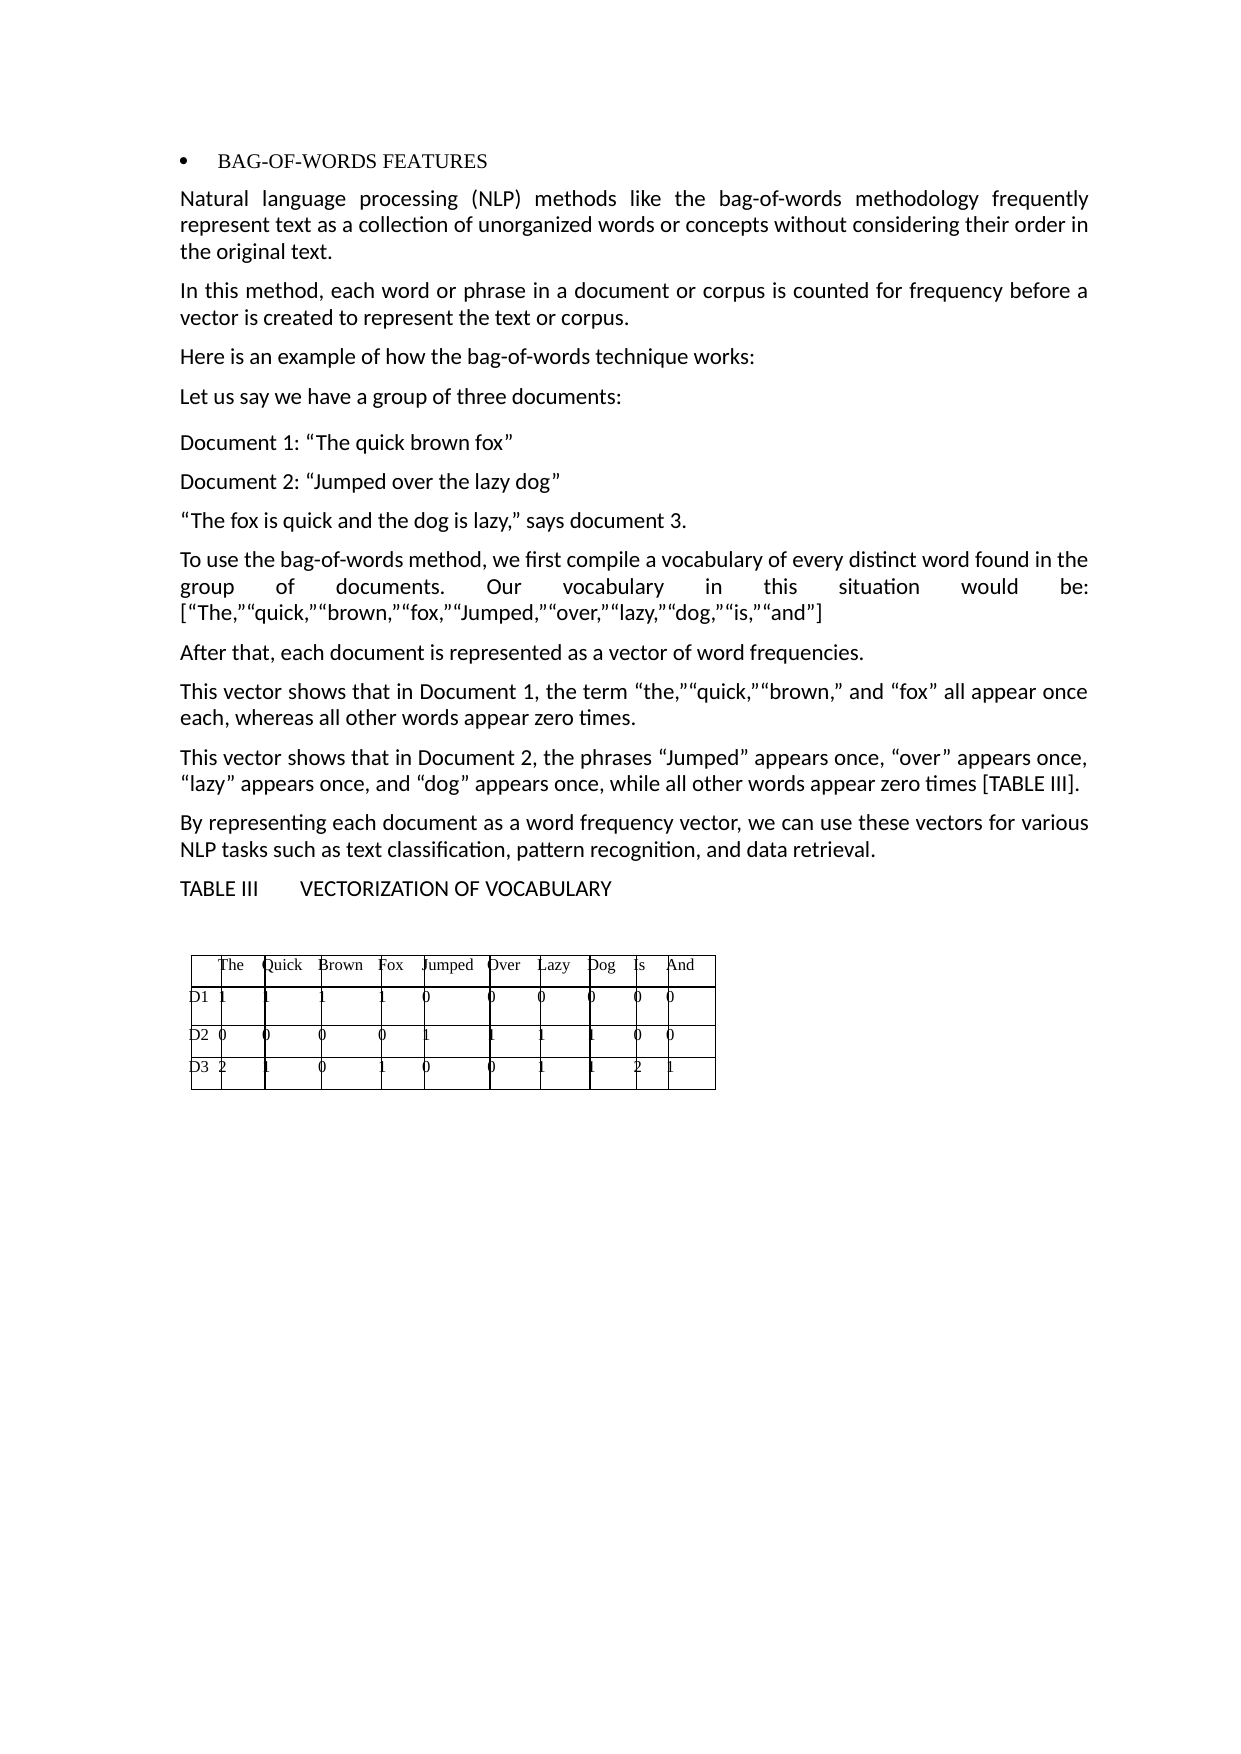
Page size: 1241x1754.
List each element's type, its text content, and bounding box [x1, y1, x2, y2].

table_cell 1 [382, 988, 424, 1025]
table_cell 1 [491, 1026, 540, 1057]
table_cell 0 [322, 1058, 381, 1088]
table_cell 1 [591, 1026, 636, 1057]
table_cell 0 [591, 988, 636, 1025]
table_header The [222, 956, 264, 986]
table_header Jumped [425, 956, 489, 986]
table_header Lazy [541, 956, 589, 986]
table_cell 0 [669, 1026, 715, 1057]
table_cell 0 [222, 1026, 264, 1057]
table_cell 0 [266, 1026, 321, 1057]
text Let us say we have a group of three documents: [179, 382, 1090, 411]
table_cell 2 [637, 1058, 668, 1088]
table_cell 0 [491, 988, 540, 1025]
table_cell 1 [541, 1026, 589, 1057]
table_cell 1 [425, 1026, 489, 1057]
list BAG-OF-WORDS FEATURES [180, 150, 1090, 173]
table_cell 1 [541, 1058, 589, 1088]
table_cell 0 [425, 1058, 489, 1088]
table_cell D2 [192, 1026, 221, 1057]
table_cell 1 [669, 1058, 715, 1088]
table_header Is [637, 956, 668, 986]
table_cell 1 [266, 988, 321, 1025]
text To use the bag-of-words method, we first compile a vocabulary of every distinct word found in the group of documents. Our vocabulary in this situation would be: [“The,”“quick,”“brown,”“fox,”“Jumped,”“over,”“lazy,”“dog,”“is,”“and”] [180, 547, 1090, 626]
table_cell 0 [491, 1058, 540, 1088]
table_cell 2 [222, 1058, 264, 1088]
table_cell 1 [591, 1058, 636, 1088]
text Document 1: “The quick brown fox” [150, 429, 1090, 456]
table_cell 0 [637, 1026, 668, 1057]
table_header [192, 956, 221, 986]
text This vector shows that in Document 2, the phrases “Jumped” appears once, “over” appears once, “lazy” appears once, and “dog” appears once, while all other words appear zero times [TABLE III]. [180, 744, 1090, 797]
text “The fox is quick and the dog is lazy,” says document 3. [150, 507, 1090, 534]
table_cell 0 [637, 988, 668, 1025]
text By representing each document as a word frequency vector, we can use these vectors for various NLP tasks such as text classification, pattern recognition, and data retrieval. [180, 809, 1090, 863]
text Document 2: “Jumped over the lazy dog” [150, 468, 1090, 495]
table_header Dog [591, 956, 636, 986]
text After that, each document is represented as a vector of word frequencies. [180, 639, 1090, 666]
table_cell 0 [382, 1026, 424, 1057]
table_cell 1 [382, 1058, 424, 1088]
table_cell D3 [192, 1058, 221, 1088]
table_header And [669, 956, 715, 986]
text Natural language processing (NLP) methods like the bag-of-words methodology frequently represent text as a collection of unorganized words or concepts without considering their order in the original text. [180, 185, 1090, 265]
table_cell D1 [192, 988, 221, 1025]
table_cell 1 [222, 988, 264, 1025]
table_header Fox [382, 956, 424, 986]
text Here is an example of how the bag-of-words technique works: [180, 343, 1090, 370]
table_cell 1 [266, 1058, 321, 1088]
table_cell 0 [669, 988, 715, 1025]
table_header Quick [266, 956, 321, 986]
text This vector shows that in Document 1, the term “the,”“quick,”“brown,” and “fox” all appear once each, whereas all other words appear zero times. [180, 678, 1090, 731]
text In this method, each word or phrase in a document or corpus is counted for frequency before a vector is created to represent the text or corpus. [180, 278, 1090, 331]
table_header Over [491, 956, 540, 986]
table_cell 0 [541, 988, 589, 1025]
table_cell 1 [322, 988, 381, 1025]
text TABLE III VECTORIZATION OF VOCABULARY [150, 875, 1090, 902]
table_cell 0 [322, 1026, 381, 1057]
table_header Brown [322, 956, 381, 986]
table_cell 0 [425, 988, 489, 1025]
